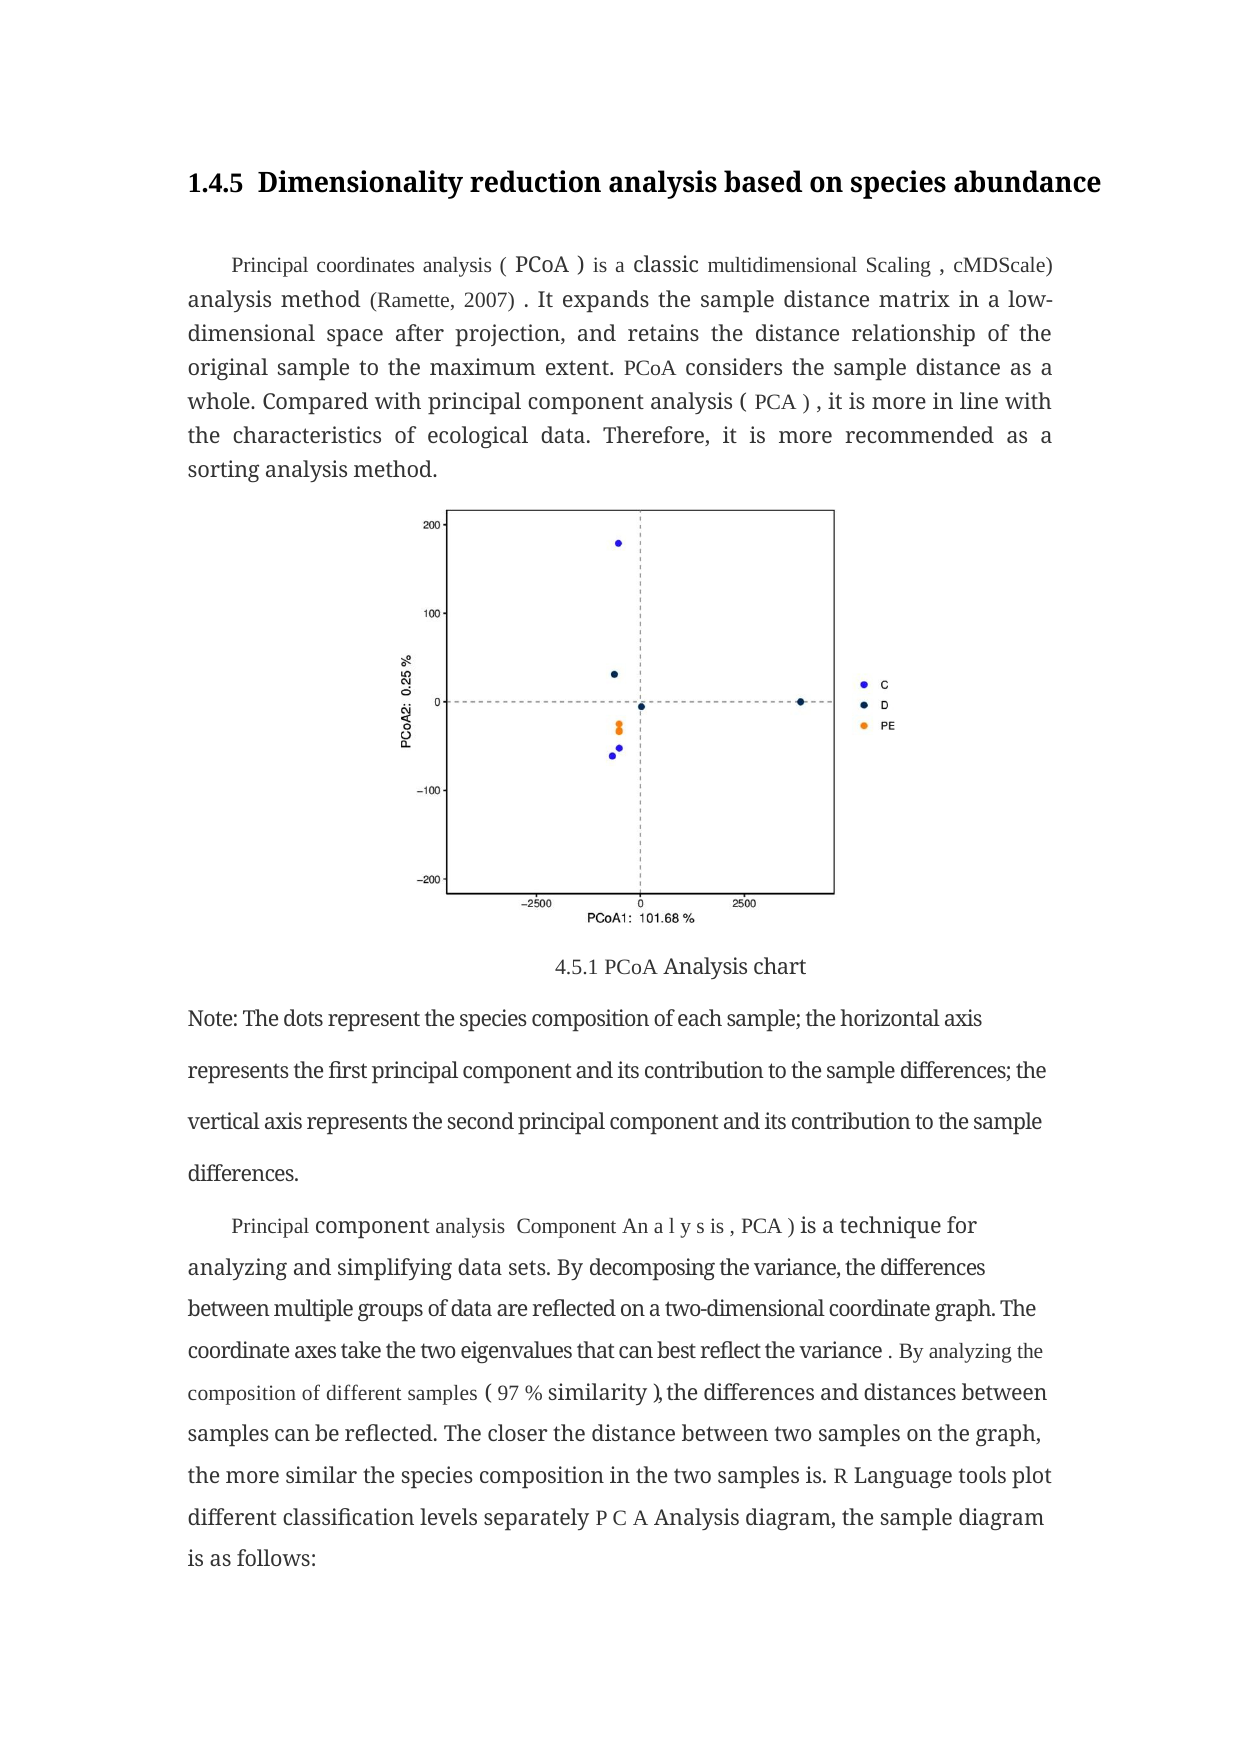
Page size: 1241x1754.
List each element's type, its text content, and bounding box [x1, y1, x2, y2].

list PCoA Analysis chart [555, 951, 1217, 981]
text Principal coordinates analysis ( PCoA ) is a classic multidimensional Scaling , cMDScale) analysis method (Ramette, 2007) . It expands the sample distance matrix in a low-dimensional space after projection, and retains the distance relationship of the original sample to the maximum extent. PCoA considers the sample distance as a whole. Compared with principal component analysis ( PCA ) , it is more in line with the characteristics of ecological data. Therefore, it is more recommended as a sorting analysis method. [187, 249, 1053, 484]
subtitle Dimensionality reduction analysis based on species abundance [187, 163, 1217, 201]
text Note: The dots represent the species composition of each sample; the horizontal axis represents the first principal component and its contribution to the sample differences; the vertical axis represents the second principal component and its contribution to the sample differences. [187, 1003, 1053, 1187]
picture [401, 509, 895, 923]
text Principal component analysis​​​​​​ Component​​​​​​ An a l y s is ,​ PCA ) is a technique for analyzing and simplifying data sets. By decomposing the variance, the differences between multiple groups of data are reflected on a two-dimensional coordinate graph. The coordinate axes take the two eigenvalues that can best reflect the variance . By analyzing the composition of different samples ( 97 % similarity ), the differences and distances between samples can be reflected. The closer the distance between two samples on the graph, the more similar the species composition in the two samples is. R Language tools plot different classification levels separately P C A Analysis diagram, the sample diagram is as follows: [187, 1210, 1053, 1573]
